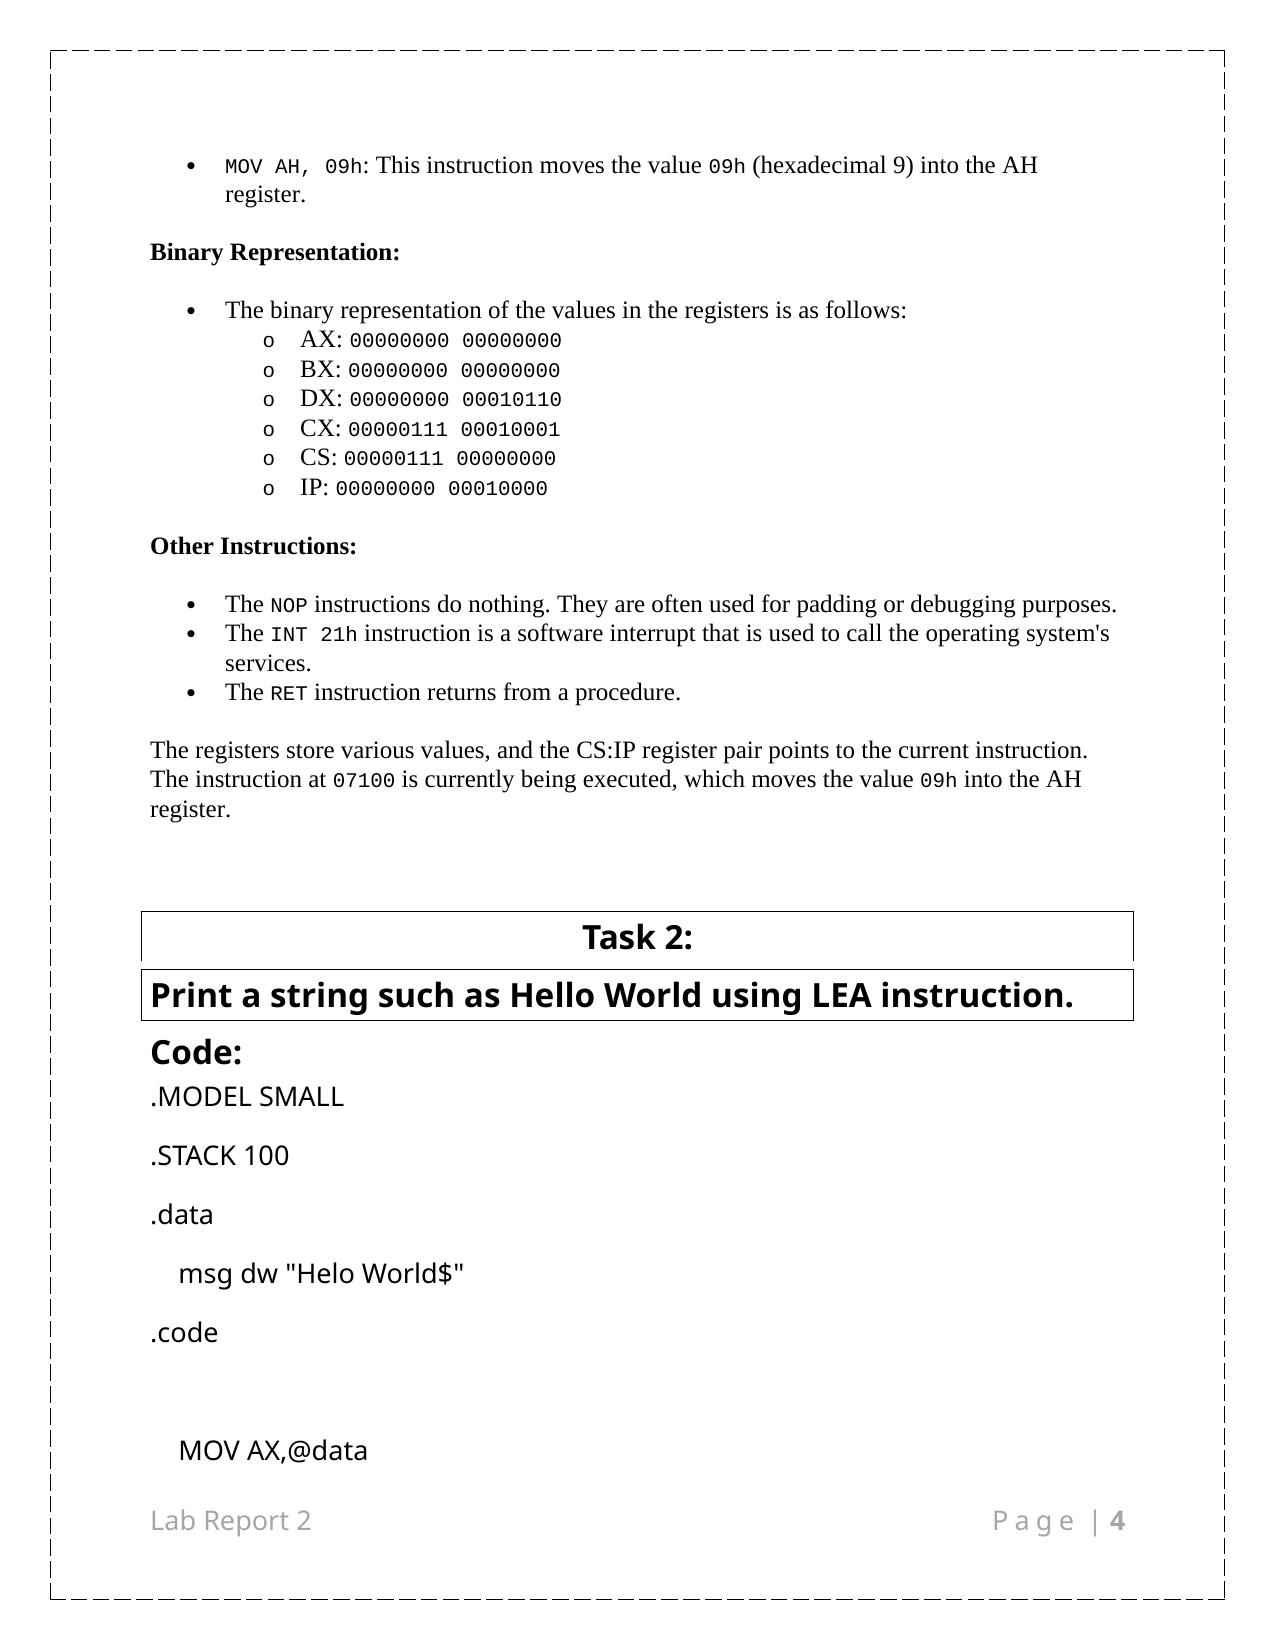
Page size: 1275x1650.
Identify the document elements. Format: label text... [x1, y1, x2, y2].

list CX: 00000111 00010001 [262, 413, 1125, 442]
list AX: 00000000 00000000 [262, 324, 1125, 354]
list The INT 21h instruction is a software interrupt that is used to call the operating system's services. [187, 618, 1125, 677]
text Other Instructions: [150, 531, 1125, 559]
text Binary Representation: [150, 237, 1125, 266]
text .code [150, 1314, 1125, 1351]
list The RET instruction returns from a procedure. [187, 677, 1125, 706]
list BX: 00000000 00000000 [262, 354, 1125, 383]
text msg dw "Helo World$" [150, 1254, 1125, 1291]
text MOV AX,@data [150, 1432, 1125, 1469]
list The NOP instructions do nothing. They are often used for padding or debugging purposes. [187, 589, 1125, 618]
text .data [150, 1196, 1125, 1232]
text .STACK 100 [150, 1136, 1125, 1173]
text .MODEL SMALL [150, 1077, 1125, 1114]
list IP: 00000000 00010000 [262, 472, 1125, 502]
text The registers store various values, and the CS:IP register pair points to the current instruction. The instruction at 07100 is currently being executed, which moves the value 09h into the AH register. [150, 735, 1125, 822]
list MOV AH, 09h: This instruction moves the value 09h (hexadecimal 9) into the AH register. [187, 150, 1125, 208]
subtitle Code: [150, 1028, 1125, 1074]
list CS: 00000111 00000000 [262, 442, 1125, 472]
list DX: 00000000 00010110 [262, 383, 1125, 413]
subtitle Print a string such as Hello World using LEA instruction. [142, 970, 1133, 1020]
subtitle Task 2: [142, 912, 1133, 961]
list The binary representation of the values in the registers is as follows: [187, 295, 1125, 324]
